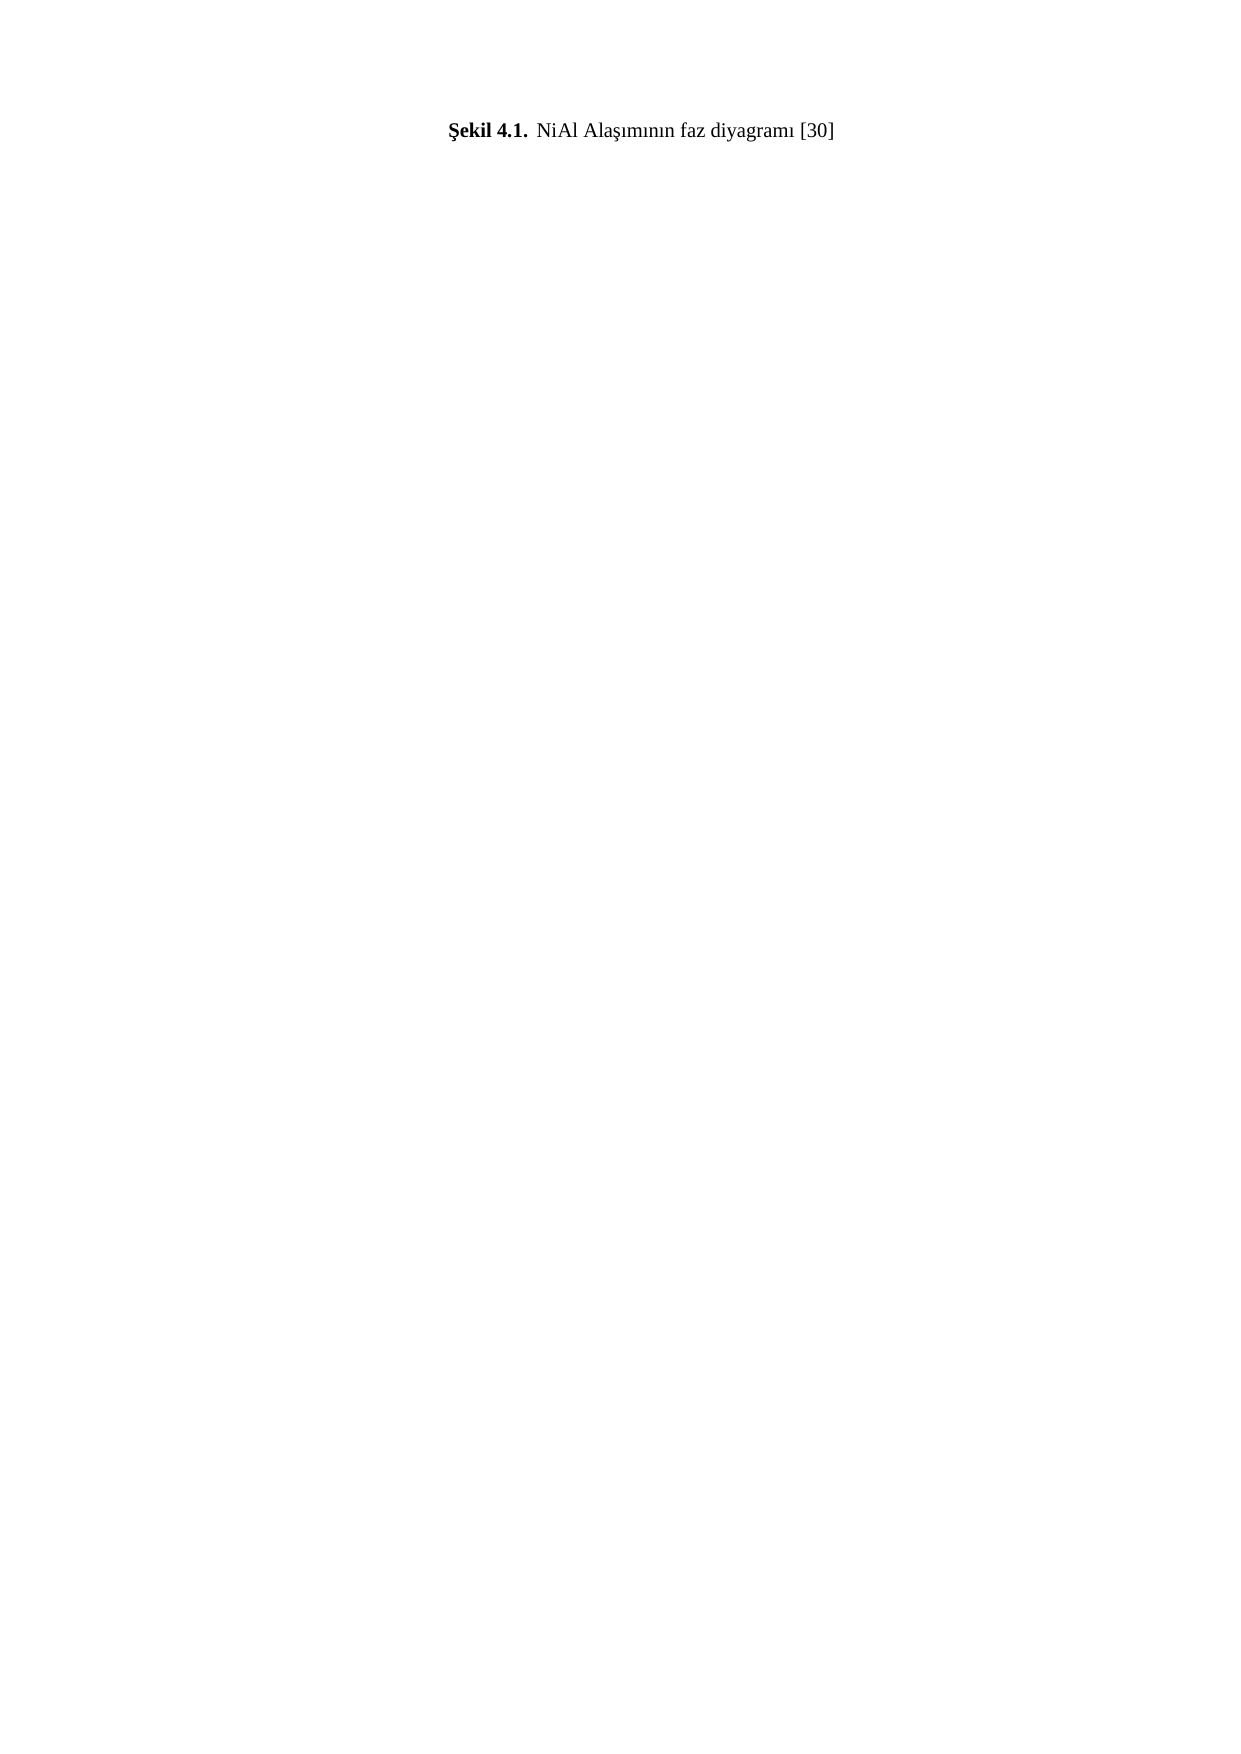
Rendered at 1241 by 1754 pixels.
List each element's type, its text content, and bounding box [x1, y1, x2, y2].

text Şekil 4.1. NiAl Alaşımının faz diyagramı [30] [448, 118, 1154, 142]
